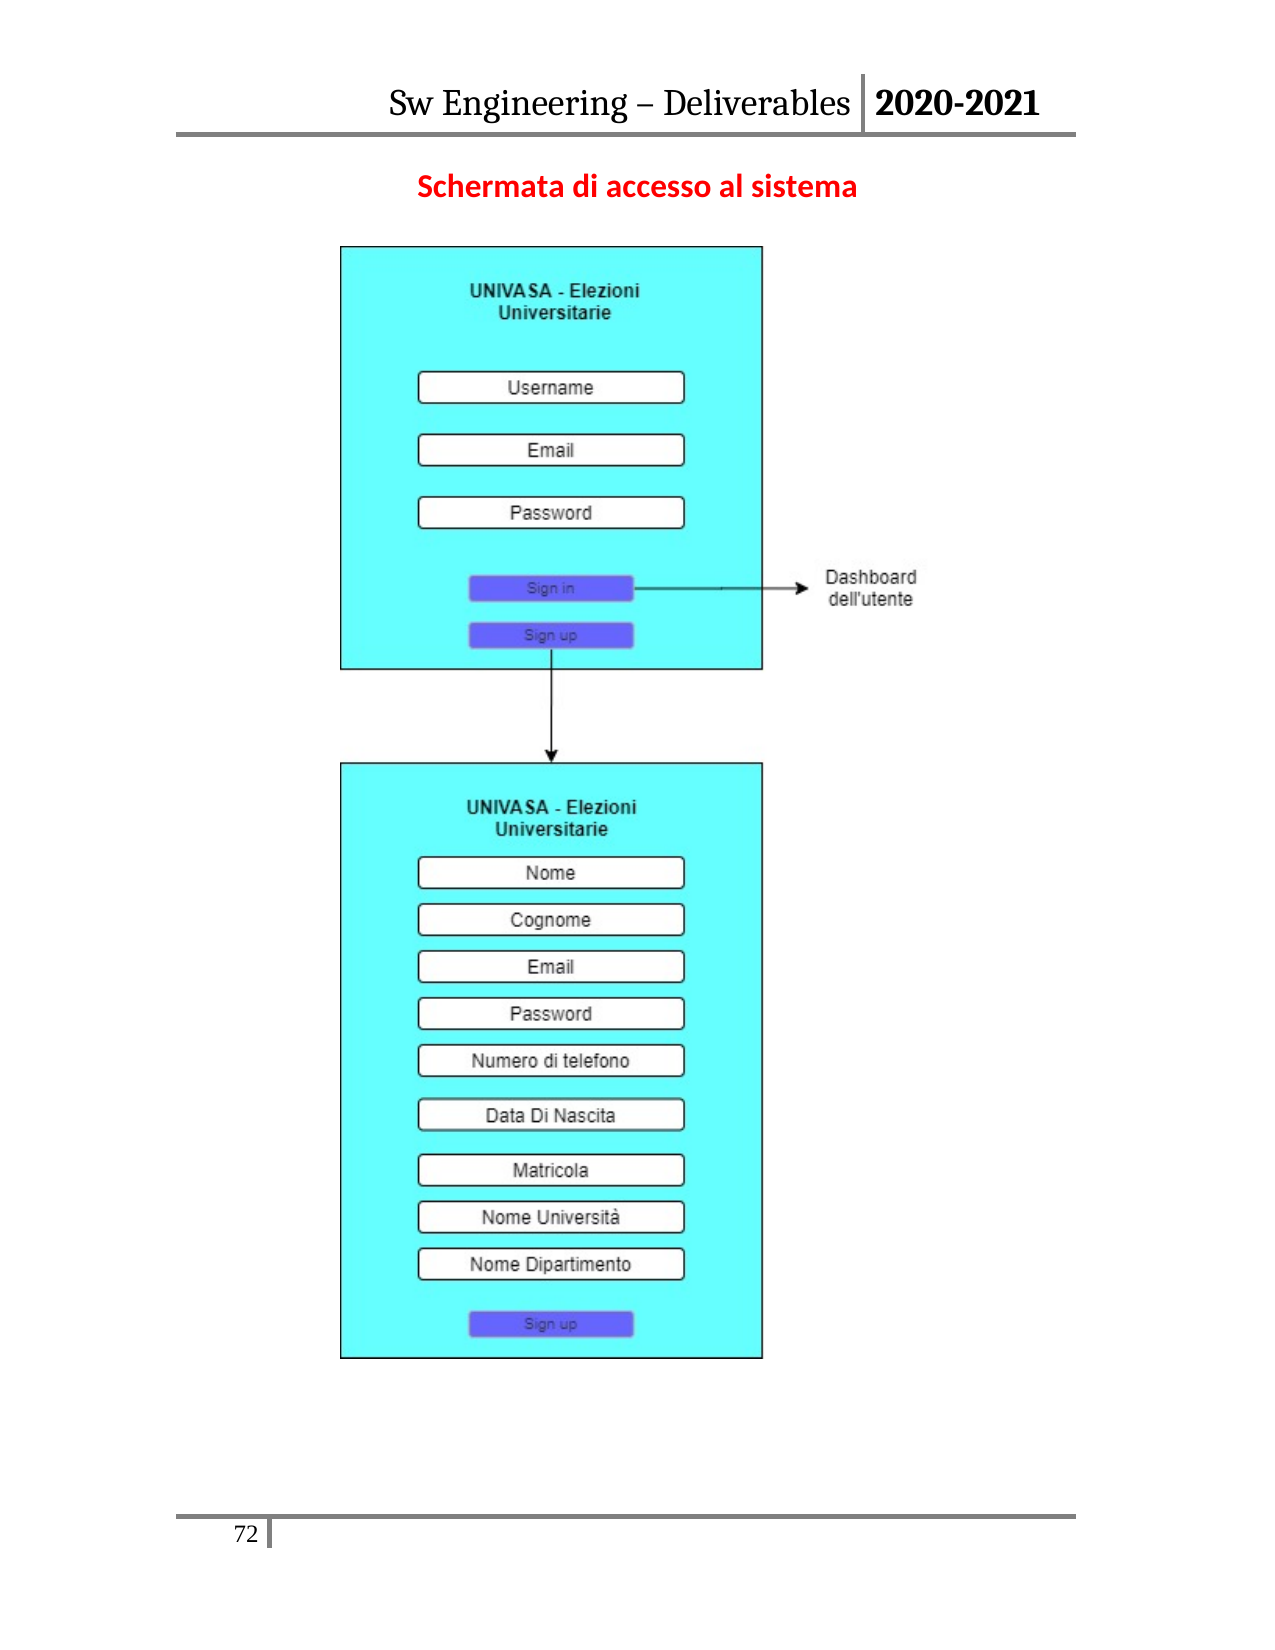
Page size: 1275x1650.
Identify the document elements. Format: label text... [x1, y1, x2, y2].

picture [340, 246, 935, 1359]
text Schermata di accesso al sistema [187, 165, 1087, 206]
